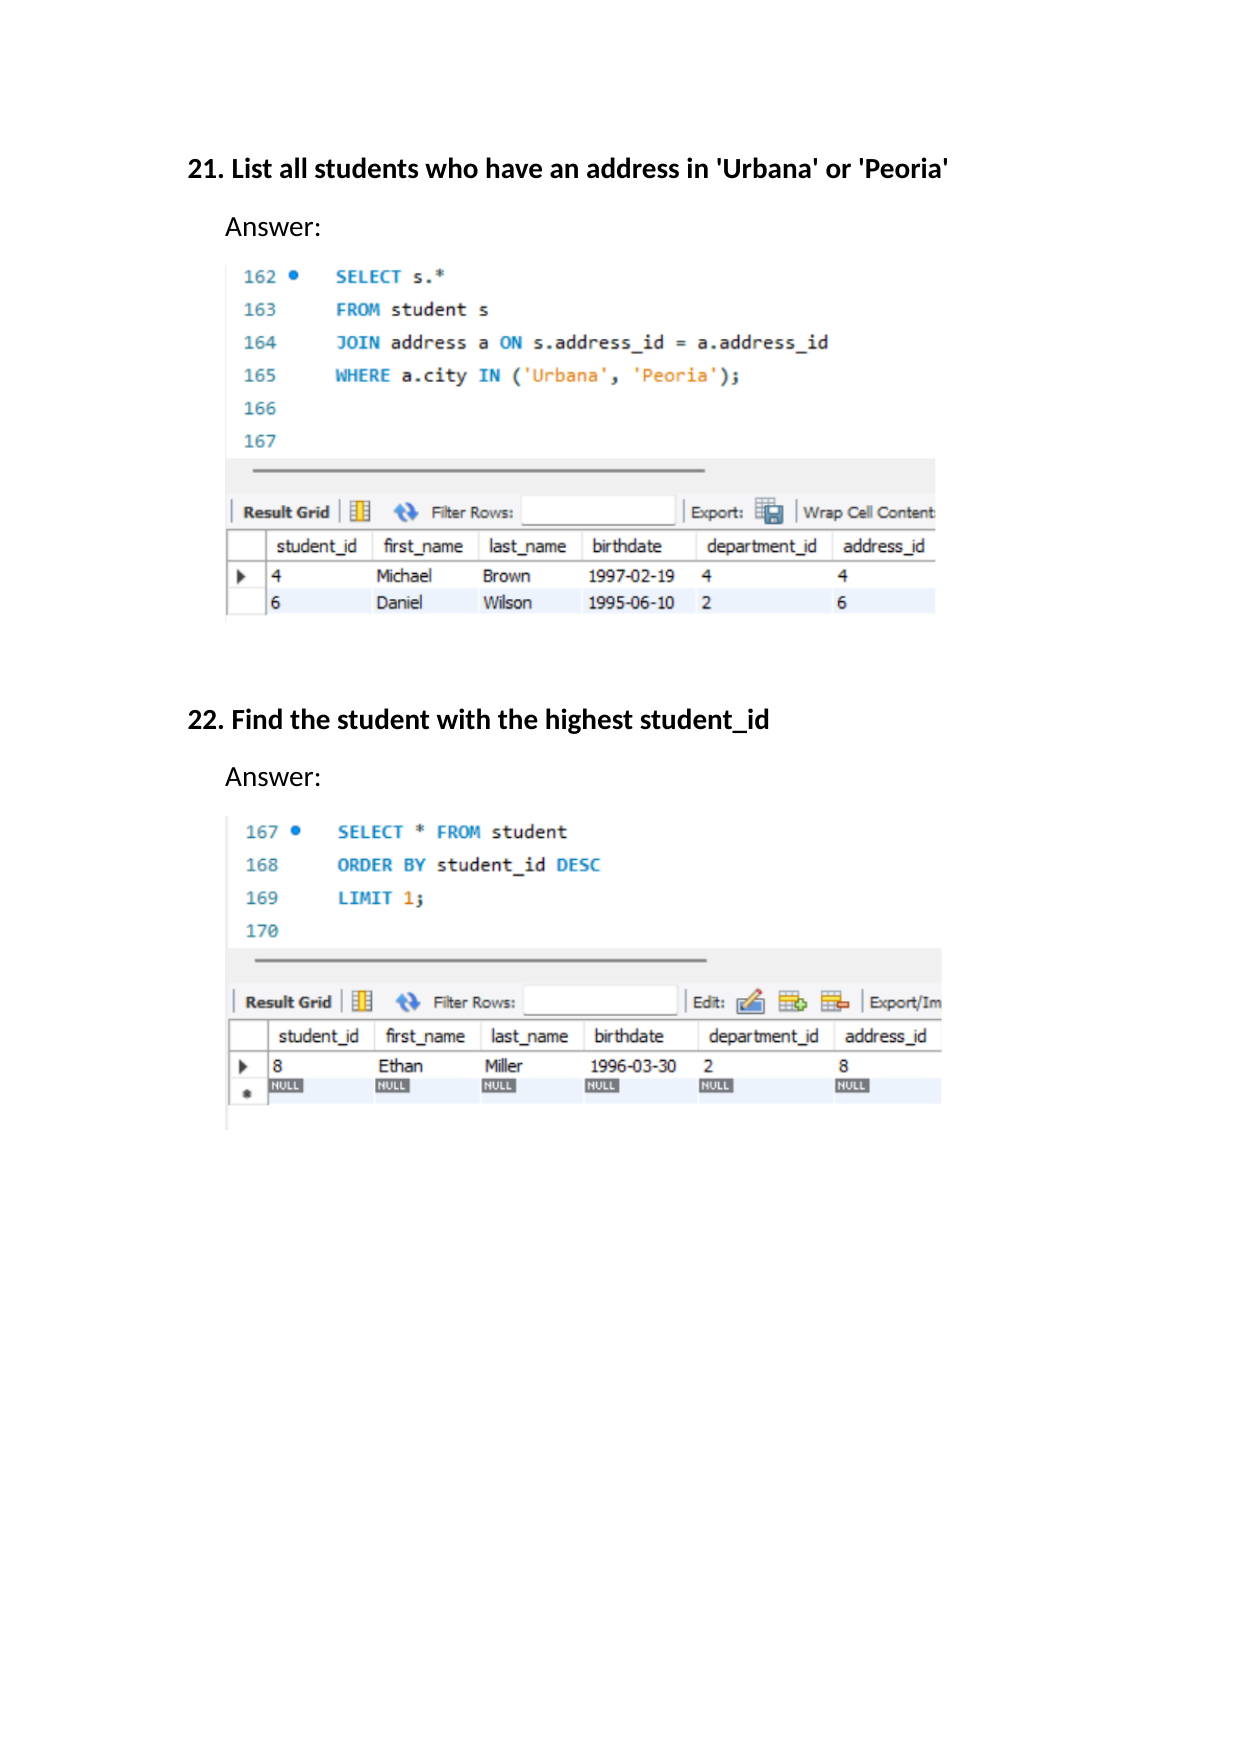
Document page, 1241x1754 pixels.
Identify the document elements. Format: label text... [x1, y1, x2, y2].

list Find the student with the highest student_id [187, 701, 1090, 736]
text Answer: [225, 208, 1090, 243]
text Answer: [225, 758, 1090, 794]
list List all students who have an address in 'Urbana' or 'Peoria' [187, 150, 1090, 186]
picture [225, 816, 942, 1130]
picture [225, 265, 936, 622]
